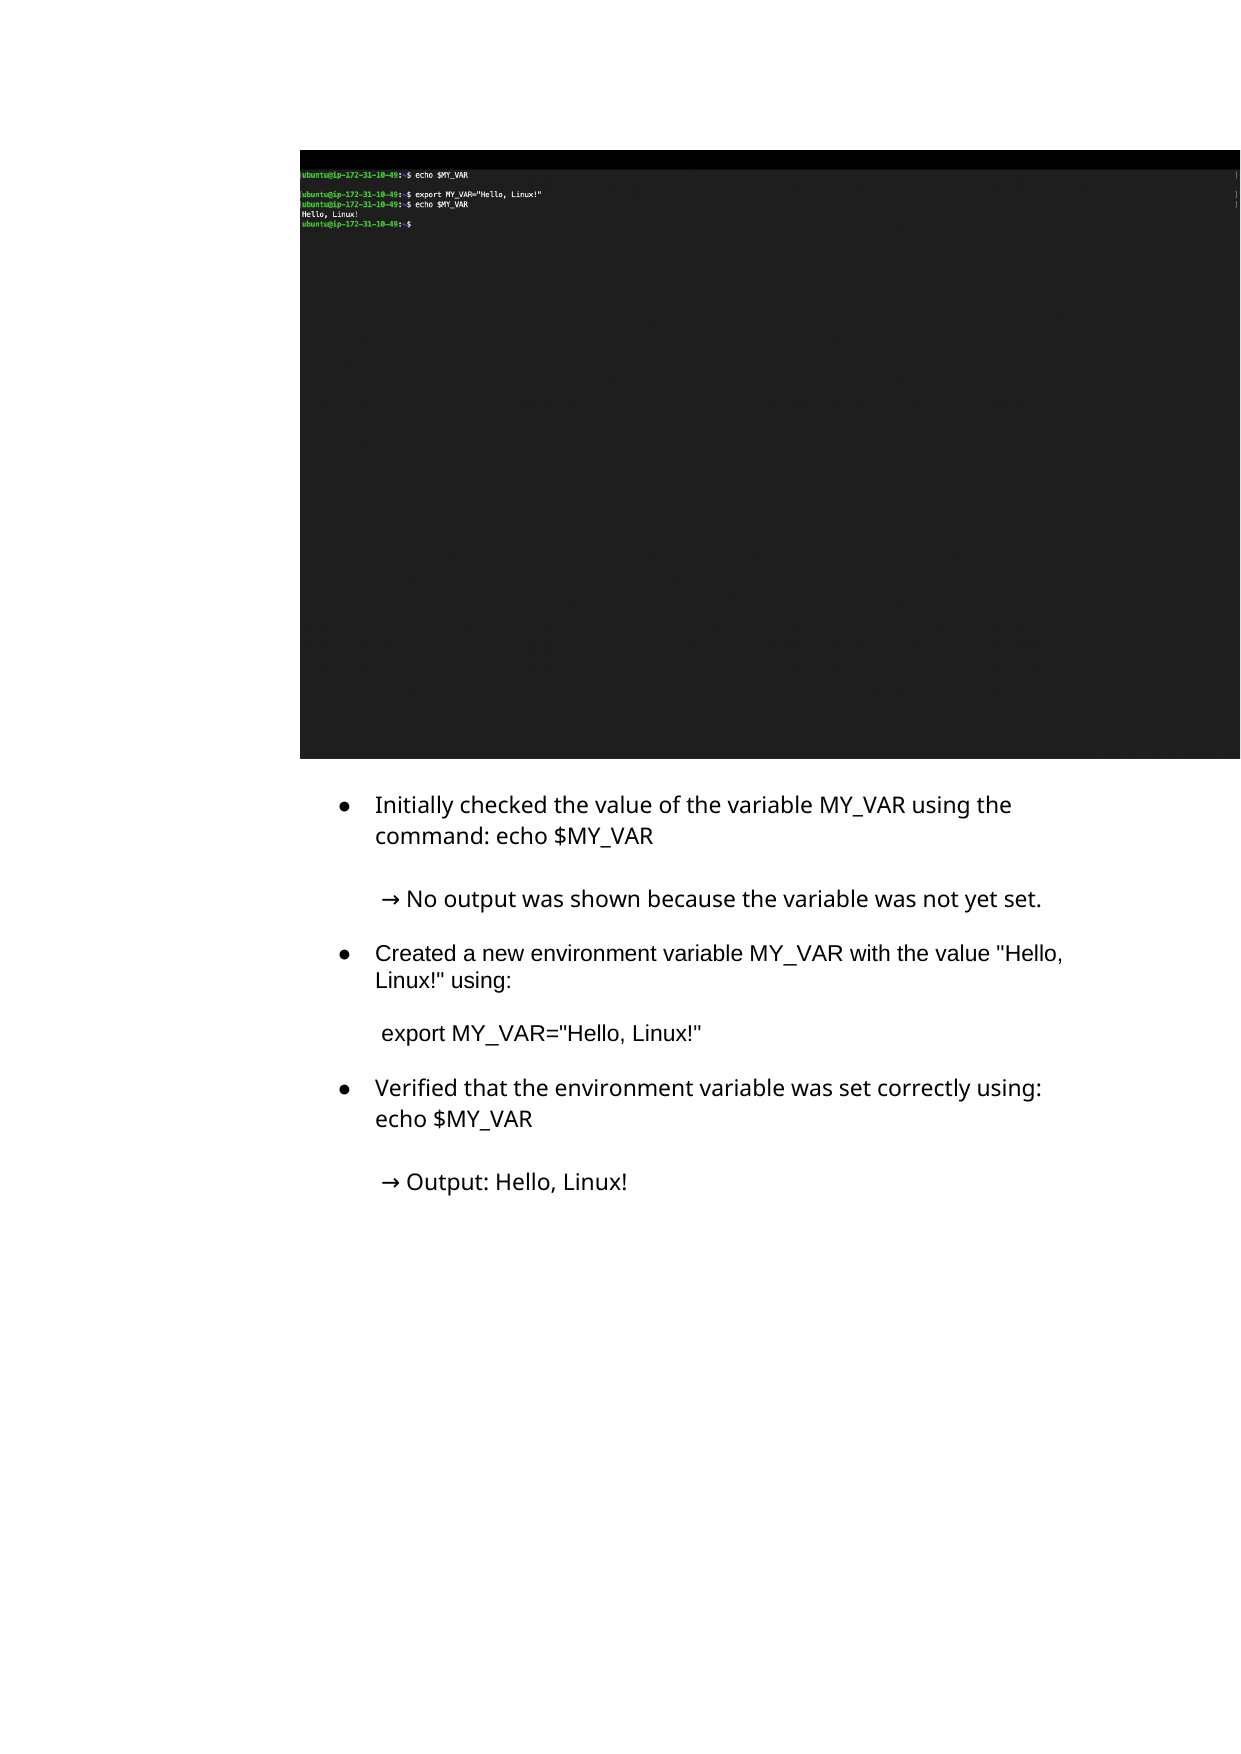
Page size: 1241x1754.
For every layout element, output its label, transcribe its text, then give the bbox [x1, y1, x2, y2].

list Verified that the environment variable was set correctly using: echo $MY_VAR → Output: Hello, Linux! [337, 1072, 1090, 1197]
list Created a new environment variable MY_VAR with the value "Hello, Linux!" using: export MY_VAR="Hello, Linux!" [337, 940, 1090, 1072]
list Initially checked the value of the variable MY_VAR using the command: echo $MY_VAR → No output was shown because the variable was not yet set. [337, 789, 1090, 940]
picture [300, 150, 1241, 759]
